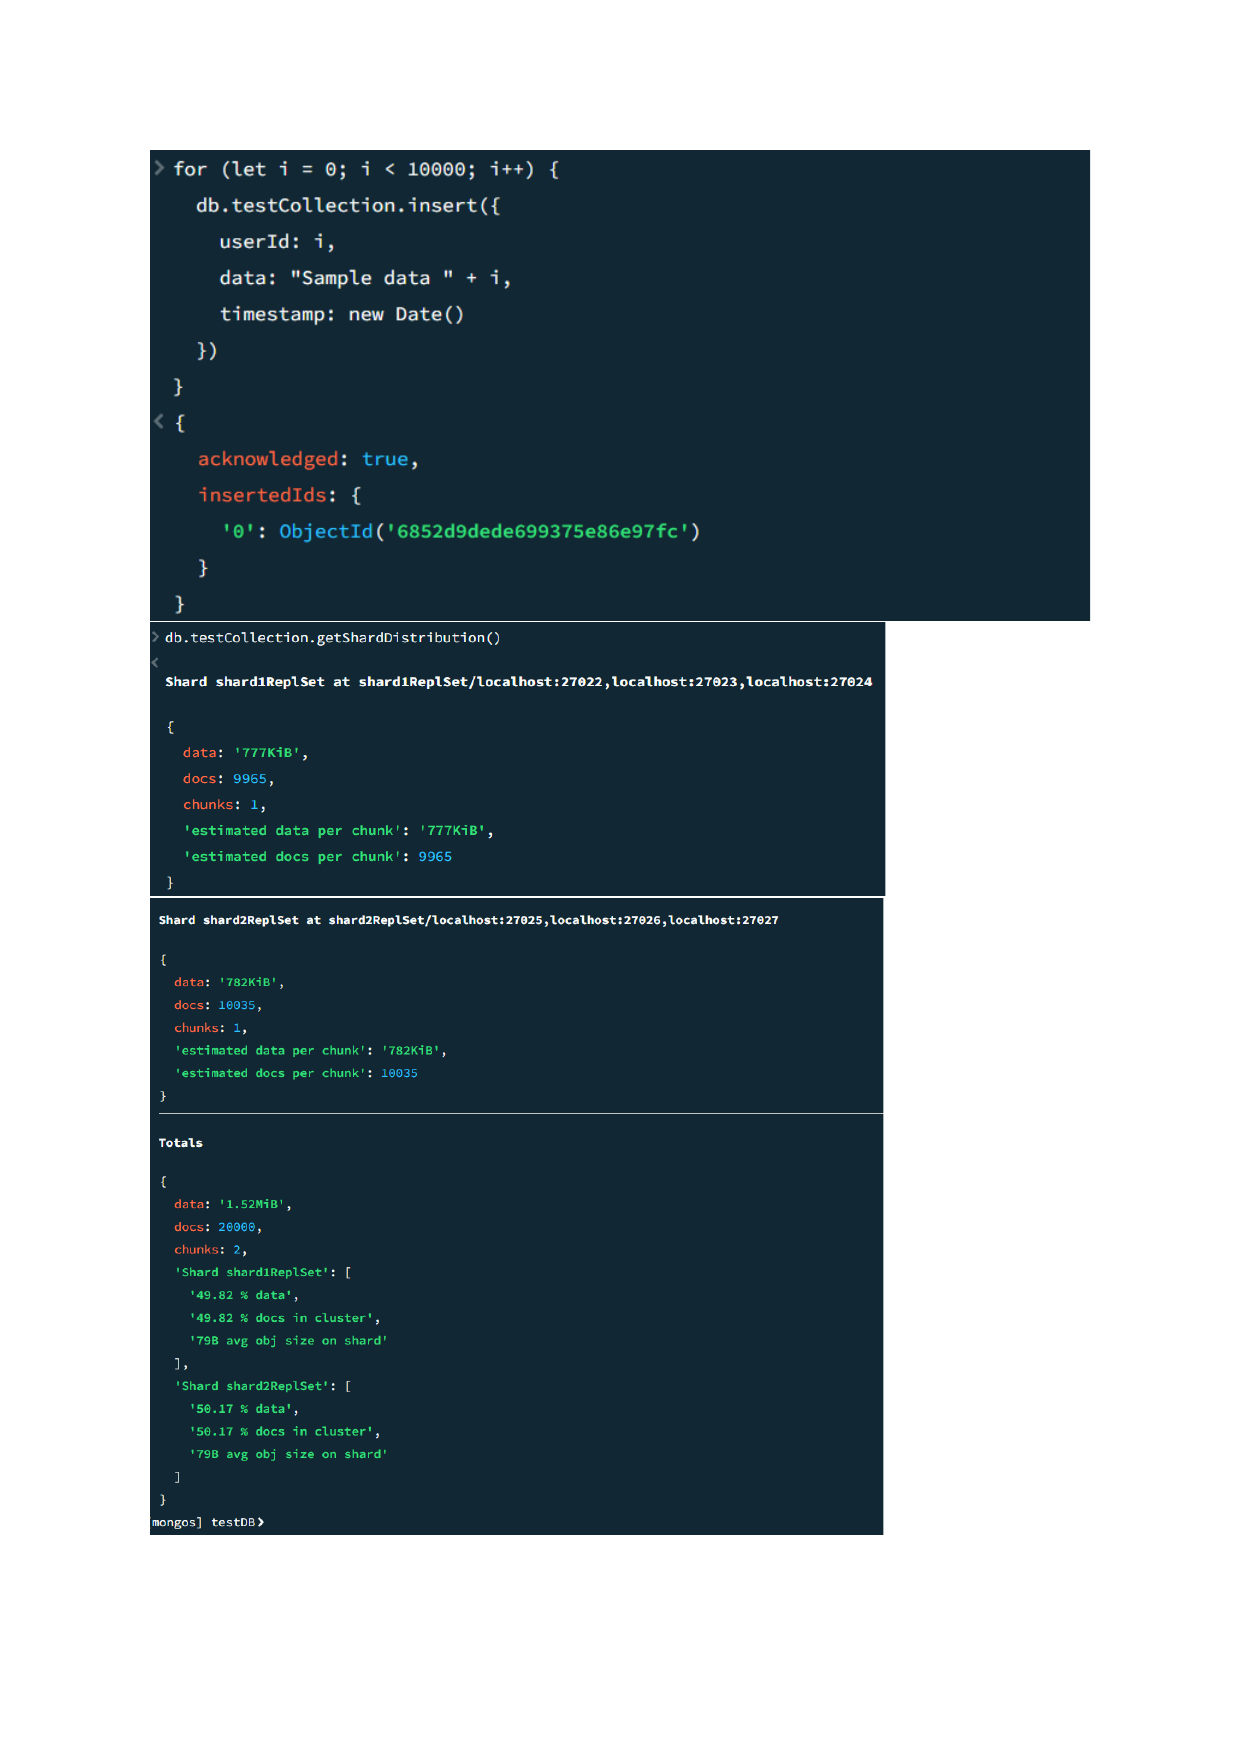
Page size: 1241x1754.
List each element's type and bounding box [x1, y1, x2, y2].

picture [150, 898, 884, 1535]
picture [150, 622, 886, 896]
picture [150, 150, 1091, 621]
